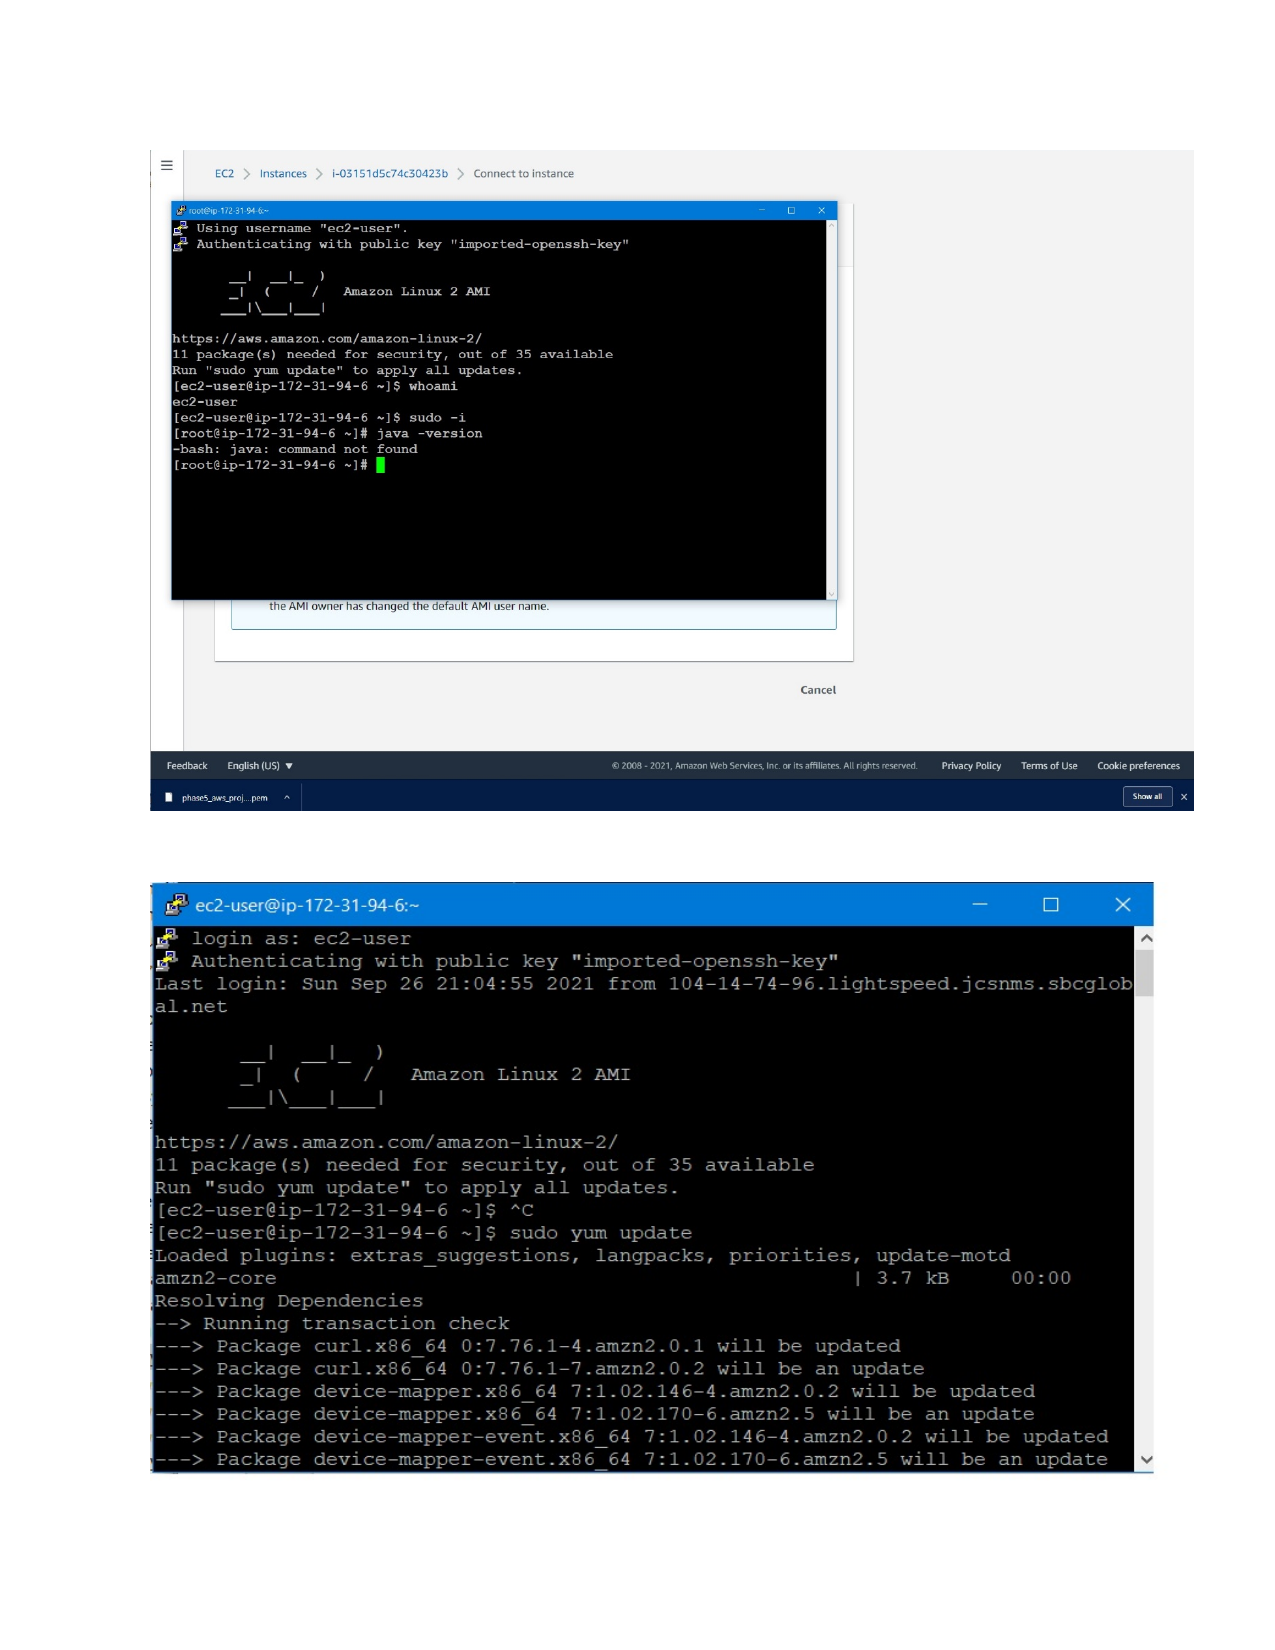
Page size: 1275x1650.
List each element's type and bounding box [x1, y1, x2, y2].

picture [150, 882, 1191, 1494]
picture [150, 150, 1194, 811]
